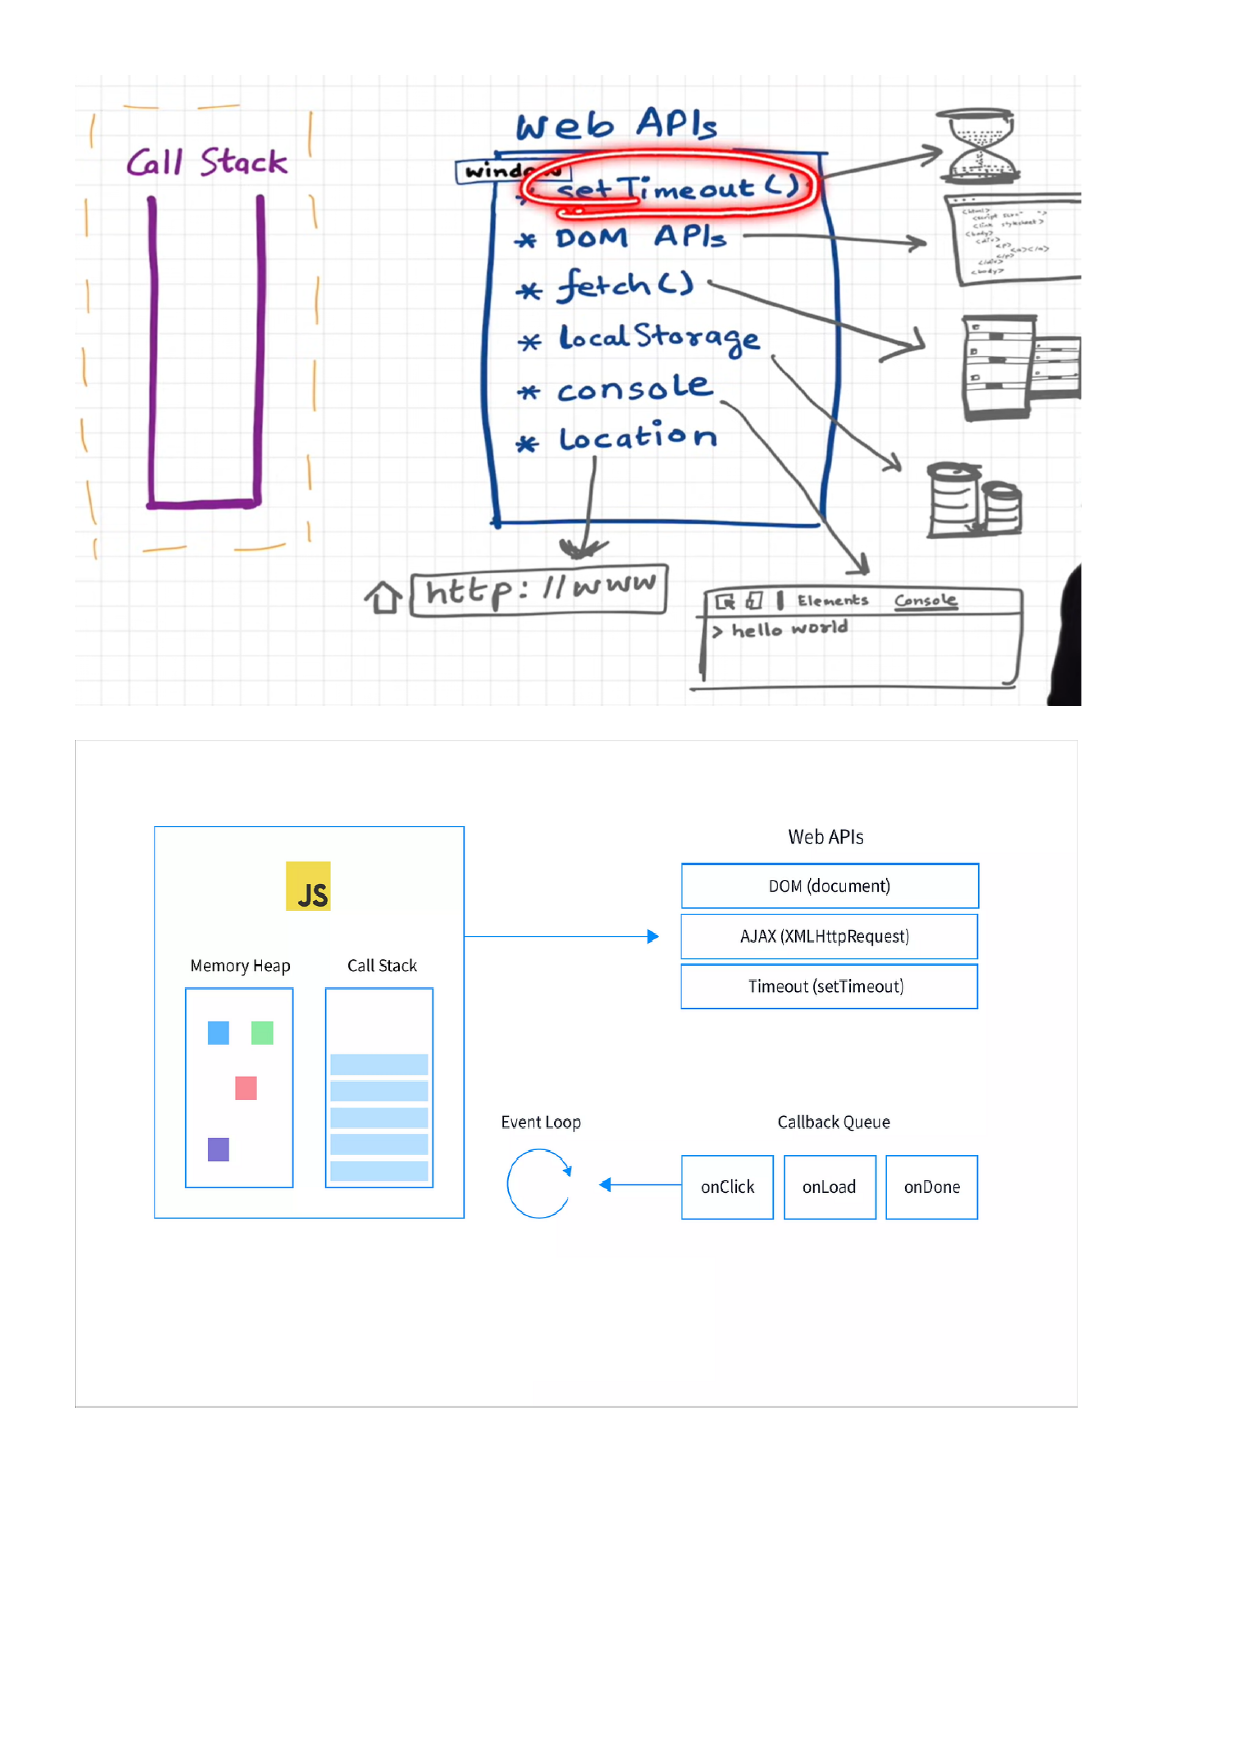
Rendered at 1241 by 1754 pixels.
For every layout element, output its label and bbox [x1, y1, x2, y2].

picture [75, 740, 1078, 1408]
picture [75, 75, 1082, 706]
